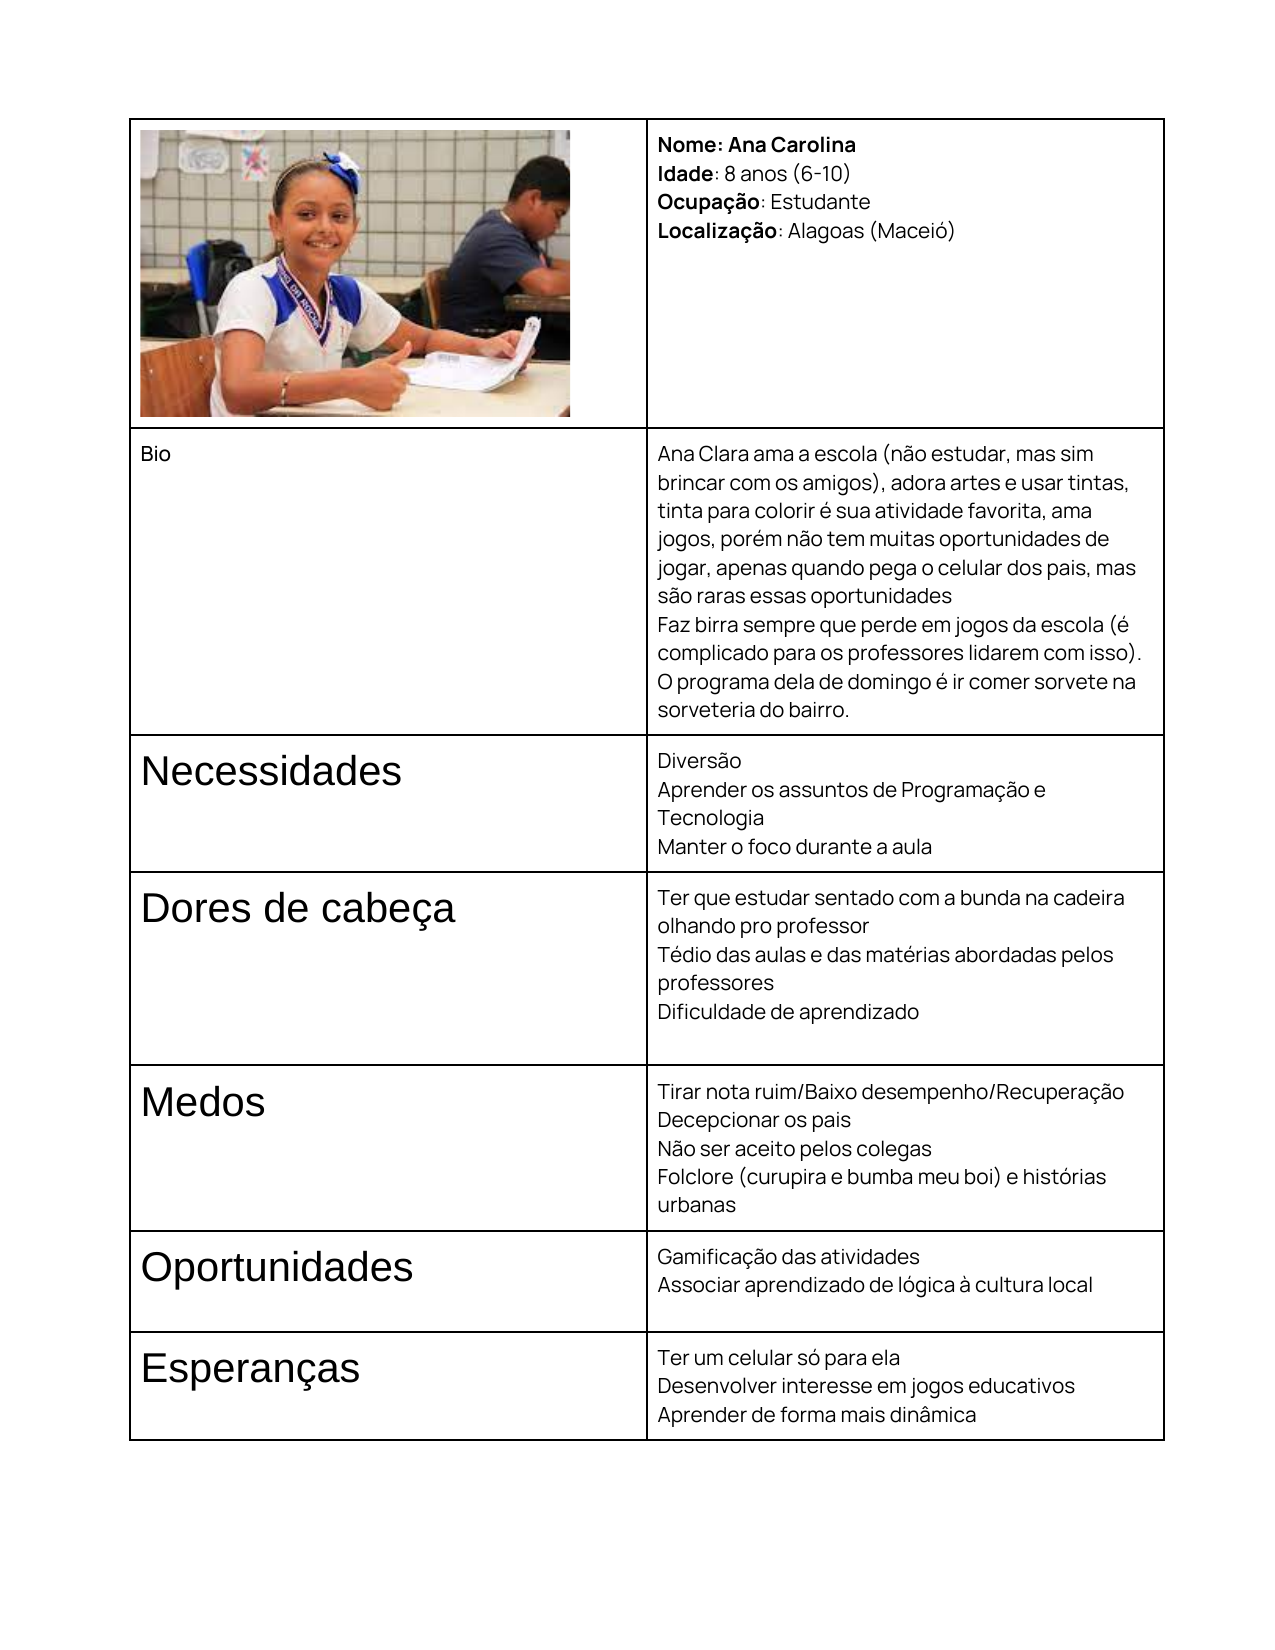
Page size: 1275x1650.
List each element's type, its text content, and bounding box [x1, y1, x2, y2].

table_cell [131, 1232, 646, 1331]
table_cell Diversão Aprender os assuntos de Programação e Tecnologia Manter o foco durante a aula [648, 736, 1163, 871]
table_cell Ana Clara ama a escola (não estudar, mas sim brincar com os amigos), adora artes e usar tintas, tinta para colorir é sua atividade favorita, ama jogos, porém não tem muitas oportunidades de jogar, apenas quando pega o celular dos pais, mas são raras essas oportunidades Faz birra sempre que perde em jogos da escola (é complicado para os professores lidarem com isso). O programa dela de domingo é ir comer sorvete na sorveteria do bairro. [648, 429, 1163, 734]
table_cell Tirar nota ruim/Baixo desempenho/Recuperação Decepcionar os pais Não ser aceito pelos colegas Folclore (curupira e bumba meu boi) e histórias urbanas [648, 1066, 1163, 1229]
table_cell [131, 120, 646, 427]
table_cell Bio [131, 429, 646, 734]
table_cell Nome: Ana Carolina Idade: 8 anos (6-10) Ocupação: Estudante Localização: Alagoas (Maceió) [648, 120, 1163, 427]
table_cell Gamificação das atividades Associar aprendizado de lógica à cultura local [648, 1232, 1163, 1331]
table_cell [131, 1066, 646, 1229]
table_cell [131, 873, 646, 1064]
table_cell [131, 1333, 646, 1439]
table_cell [131, 736, 646, 871]
picture [140, 130, 571, 417]
table_cell Ter um celular só para ela Desenvolver interesse em jogos educativos Aprender de forma mais dinâmica [648, 1333, 1163, 1439]
table_cell Ter que estudar sentado com a bunda na cadeira olhando pro professor Tédio das aulas e das matérias abordadas pelos professores Dificuldade de aprendizado [648, 873, 1163, 1064]
